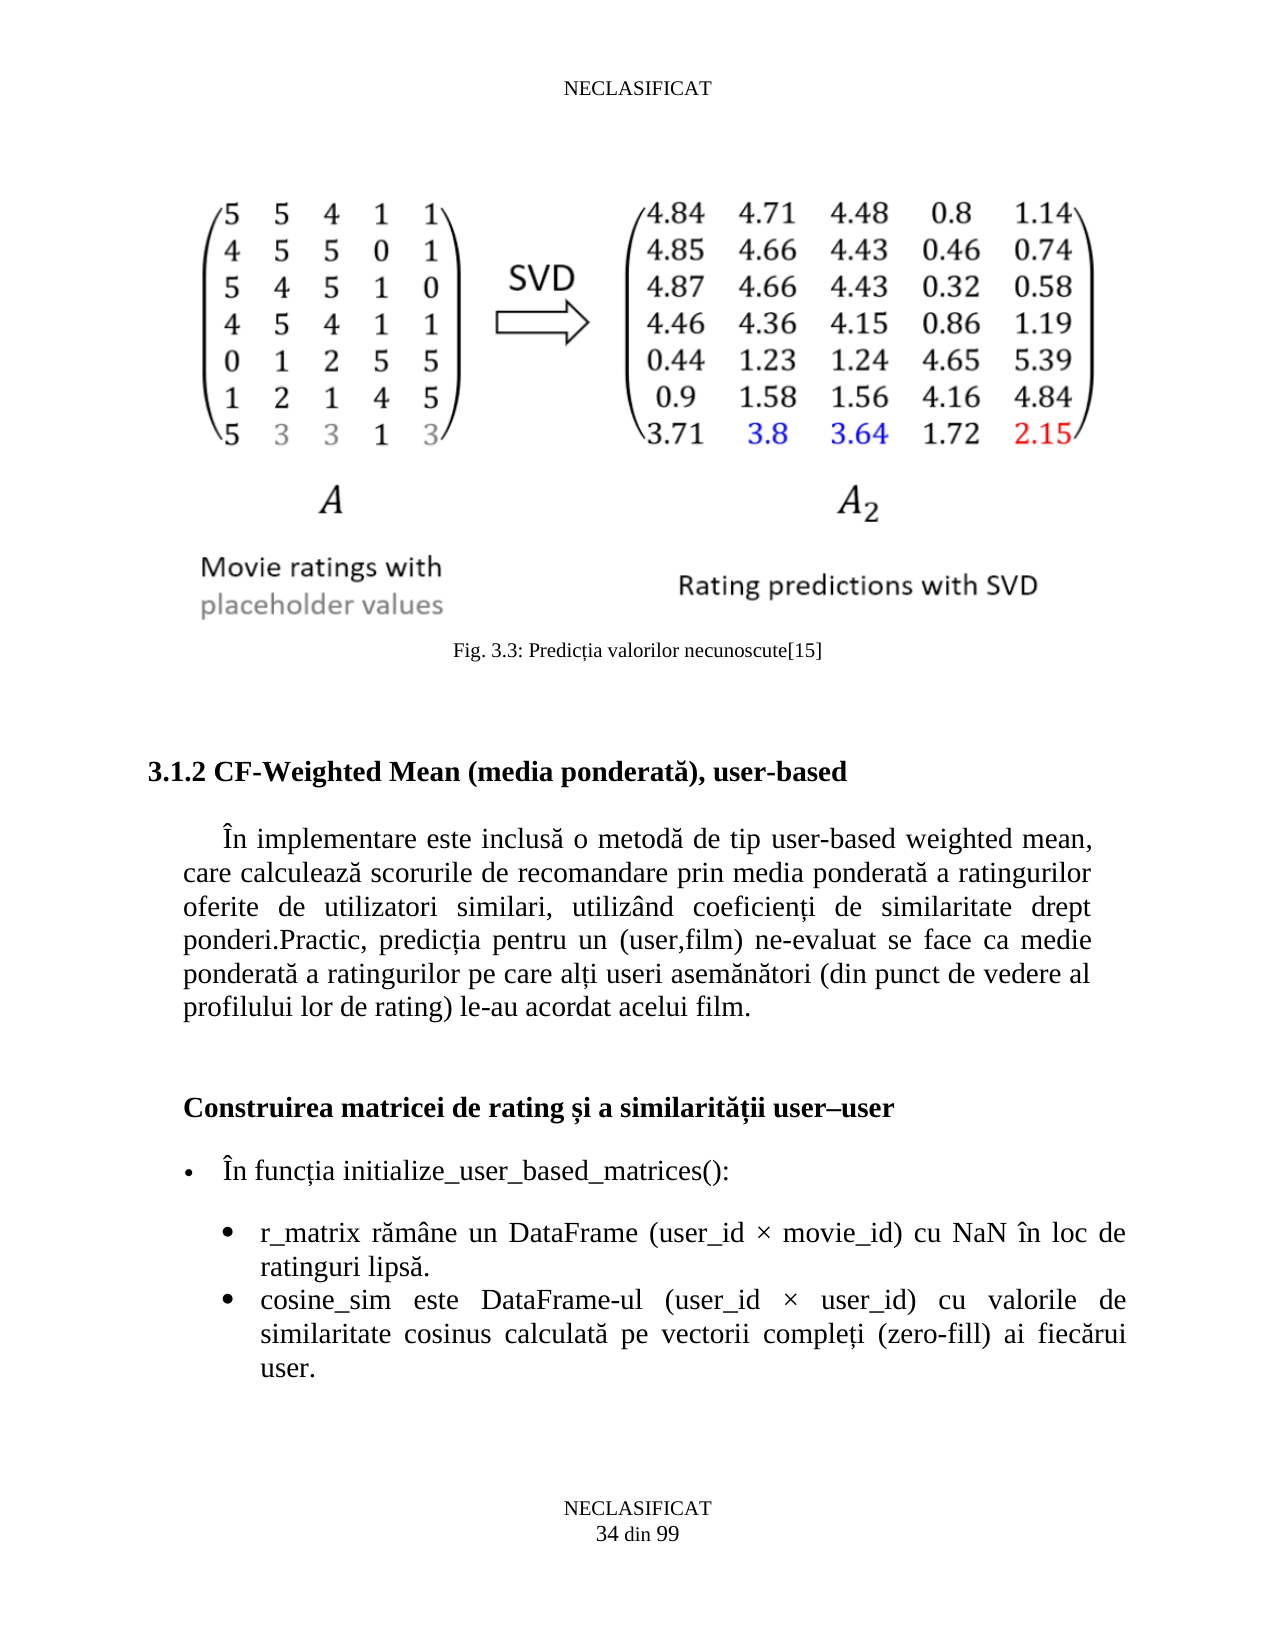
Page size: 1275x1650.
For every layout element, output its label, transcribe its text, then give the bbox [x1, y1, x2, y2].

text În implementare este inclusă o metodă de tip user-based weighted mean, care calculează scorurile de recomandare prin media ponderată a ratingurilor oferite de utilizatori similari, utilizând coeficienți de similaritate drept ponderi.Practic, predicția pentru un (user,film) ne-evaluat se face ca medie ponderată a ratingurilor pe care alți useri asemănători (din punct de vedere al profilului lor de rating) le-au acordat acelui film. [183, 822, 1092, 1023]
list r_matrix rămâne un DataFrame (user_id × movie_id) cu NaN în loc de ratinguri lipsă. [223, 1215, 1127, 1282]
text Construirea matricei de rating și a similarității user–user [183, 1090, 1127, 1123]
list În funcția initialize_user_based_matrices(): [185, 1153, 1127, 1186]
text Fig. 3.3: Predicția valorilor necunoscute[15] [148, 639, 1127, 662]
subtitle 3.1.2 CF-Weighted Mean (media ponderată), user-based [148, 754, 1127, 788]
picture [147, 147, 1224, 639]
list cosine_sim este DataFrame-ul (user_id × user_id) cu valorile de similaritate cosinus calculată pe vectorii compleți (zero-fill) ai fiecărui user. [223, 1312, 1127, 1412]
